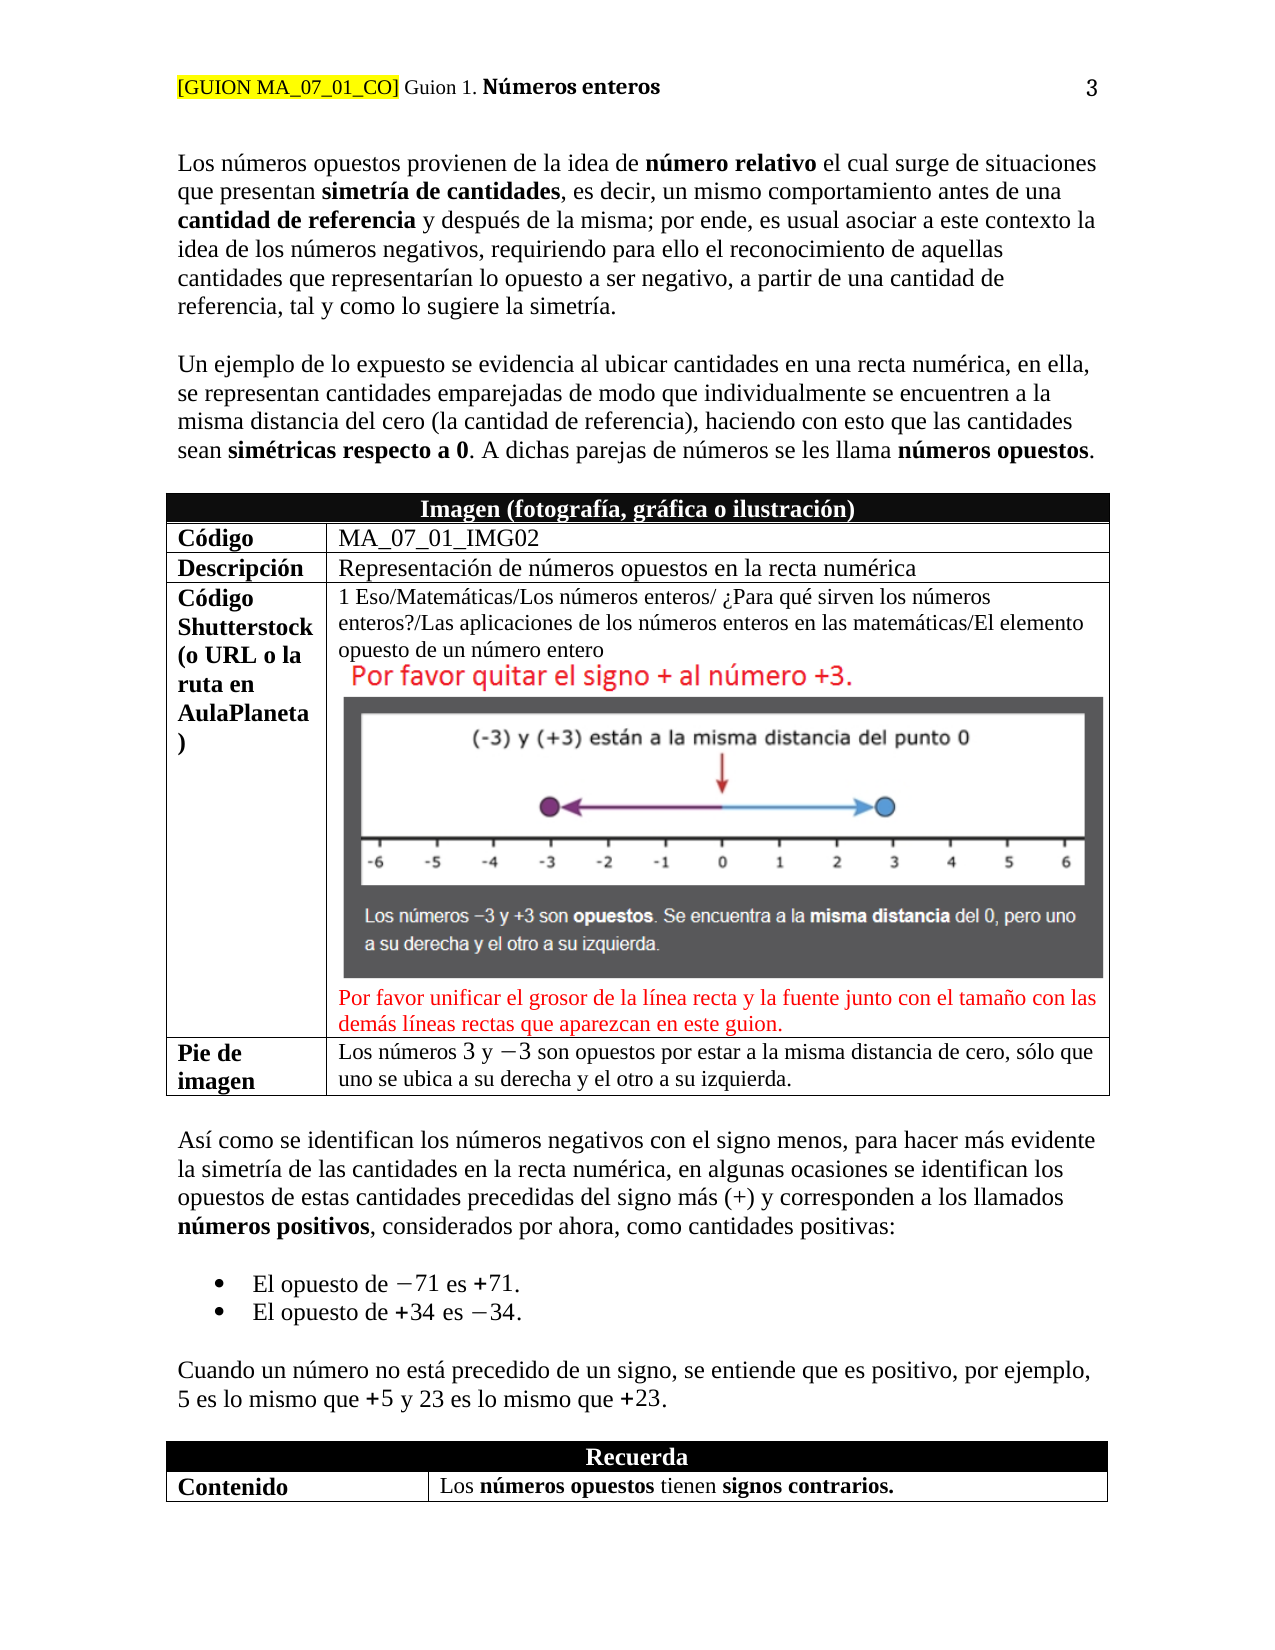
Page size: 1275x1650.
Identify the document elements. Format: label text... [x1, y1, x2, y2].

table_cell Representación de números opuestos en la recta numérica [327, 553, 1109, 582]
table_cell Contenido [167, 1472, 428, 1501]
picture [338, 662, 1109, 984]
list El opuesto de es . [215, 1269, 1098, 1297]
table_header Recuerda [167, 1442, 1107, 1471]
table_cell 1 Eso/Matemáticas/Los números enteros/ ¿Para qué sirven los números enteros?/Las aplicaciones de los números enteros en las matemáticas/El elemento opuesto de un número entero Por favor unificar el grosor de la línea recta y la fuente junto con el tamaño con las demás líneas rectas que aparezcan en este guion. [327, 583, 1109, 1037]
text Un ejemplo de lo expuesto se evidencia al ubicar cantidades en una recta numérica, en ella, se representan cantidades emparejadas de modo que individualmente se encuentren a la misma distancia del cero (la cantidad de referencia), haciendo con esto que las cantidades sean simétricas respecto a 0. A dichas parejas de números se les llama números opuestos. [177, 349, 1098, 464]
table_cell Los números y son opuestos por estar a la misma distancia de cero, sólo que uno se ubica a su derecha y el otro a su izquierda. [327, 1038, 1109, 1095]
text Así como se identifican los números negativos con el signo menos, para hacer más evidente la simetría de las cantidades en la recta numérica, en algunas ocasiones se identifican los opuestos de estas cantidades precedidas del signo más (+) y corresponden a los llamados números positivos, considerados por ahora, como cantidades positivas: [177, 1125, 1098, 1240]
table_cell MA_07_01_IMG02 [327, 524, 1109, 552]
table_cell Código [167, 524, 326, 552]
table_header Imagen (fotografía, gráfica o ilustración) [167, 494, 1109, 522]
table_cell Código Shutterstock (o URL o la ruta en AulaPlaneta) [167, 583, 326, 1037]
text Los números opuestos provienen de la idea de número relativo el cual surge de situaciones que presentan simetría de cantidades, es decir, un mismo comportamiento antes de una cantidad de referencia y después de la misma; por ende, es usual asociar a este contexto la idea de los números negativos, requiriendo para ello el reconocimiento de aquellas cantidades que representarían lo opuesto a ser negativo, a partir de una cantidad de referencia, tal y como lo sugiere la simetría. [177, 148, 1098, 320]
list El opuesto de es . [215, 1297, 1098, 1326]
table_cell Los números opuestos tienen signos contrarios. [429, 1472, 1107, 1501]
text Cuando un número no está precedido de un signo, se entiende que es positivo, por ejemplo, 5 es lo mismo que y 23 es lo mismo que . [177, 1355, 1098, 1412]
table_cell Descripción [167, 553, 326, 582]
table_cell Pie de imagen [167, 1038, 326, 1095]
